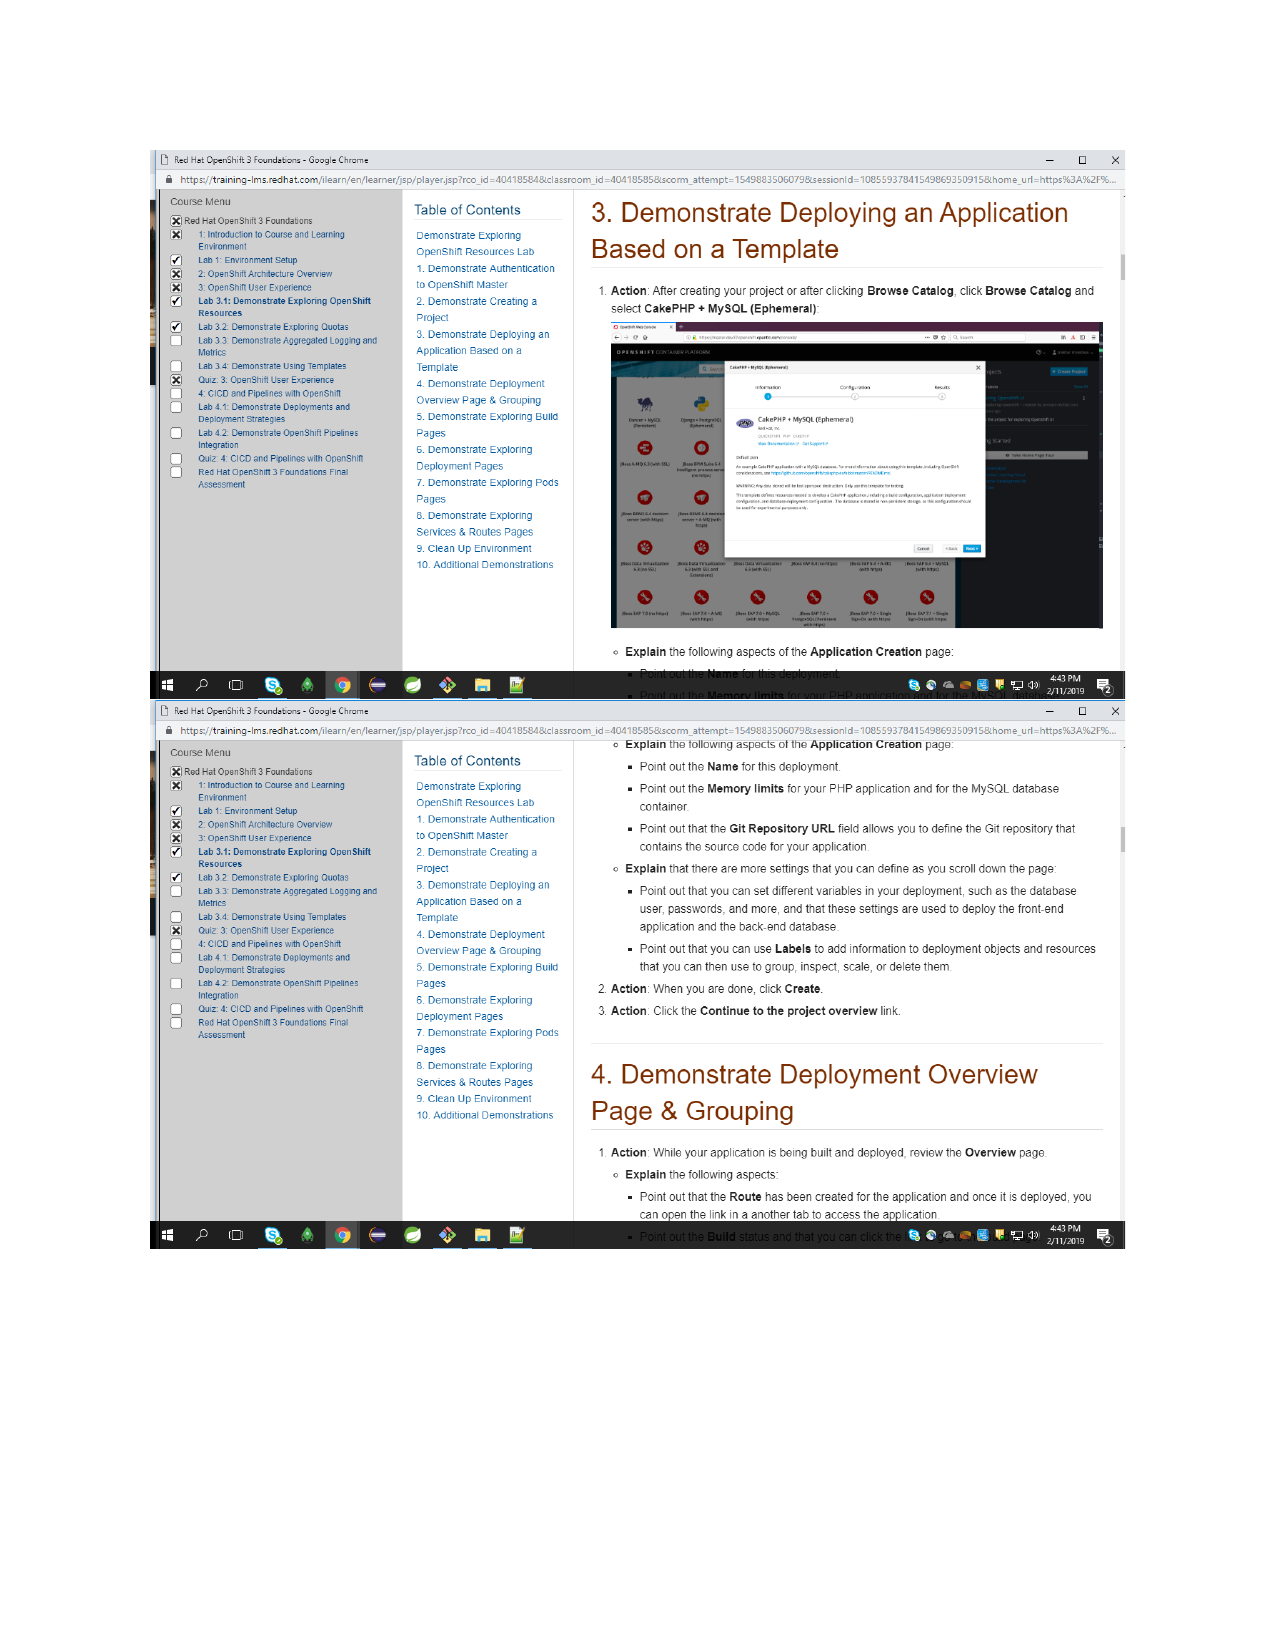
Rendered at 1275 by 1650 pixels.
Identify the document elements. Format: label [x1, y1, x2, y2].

picture [150, 150, 1125, 699]
picture [150, 700, 1125, 1249]
